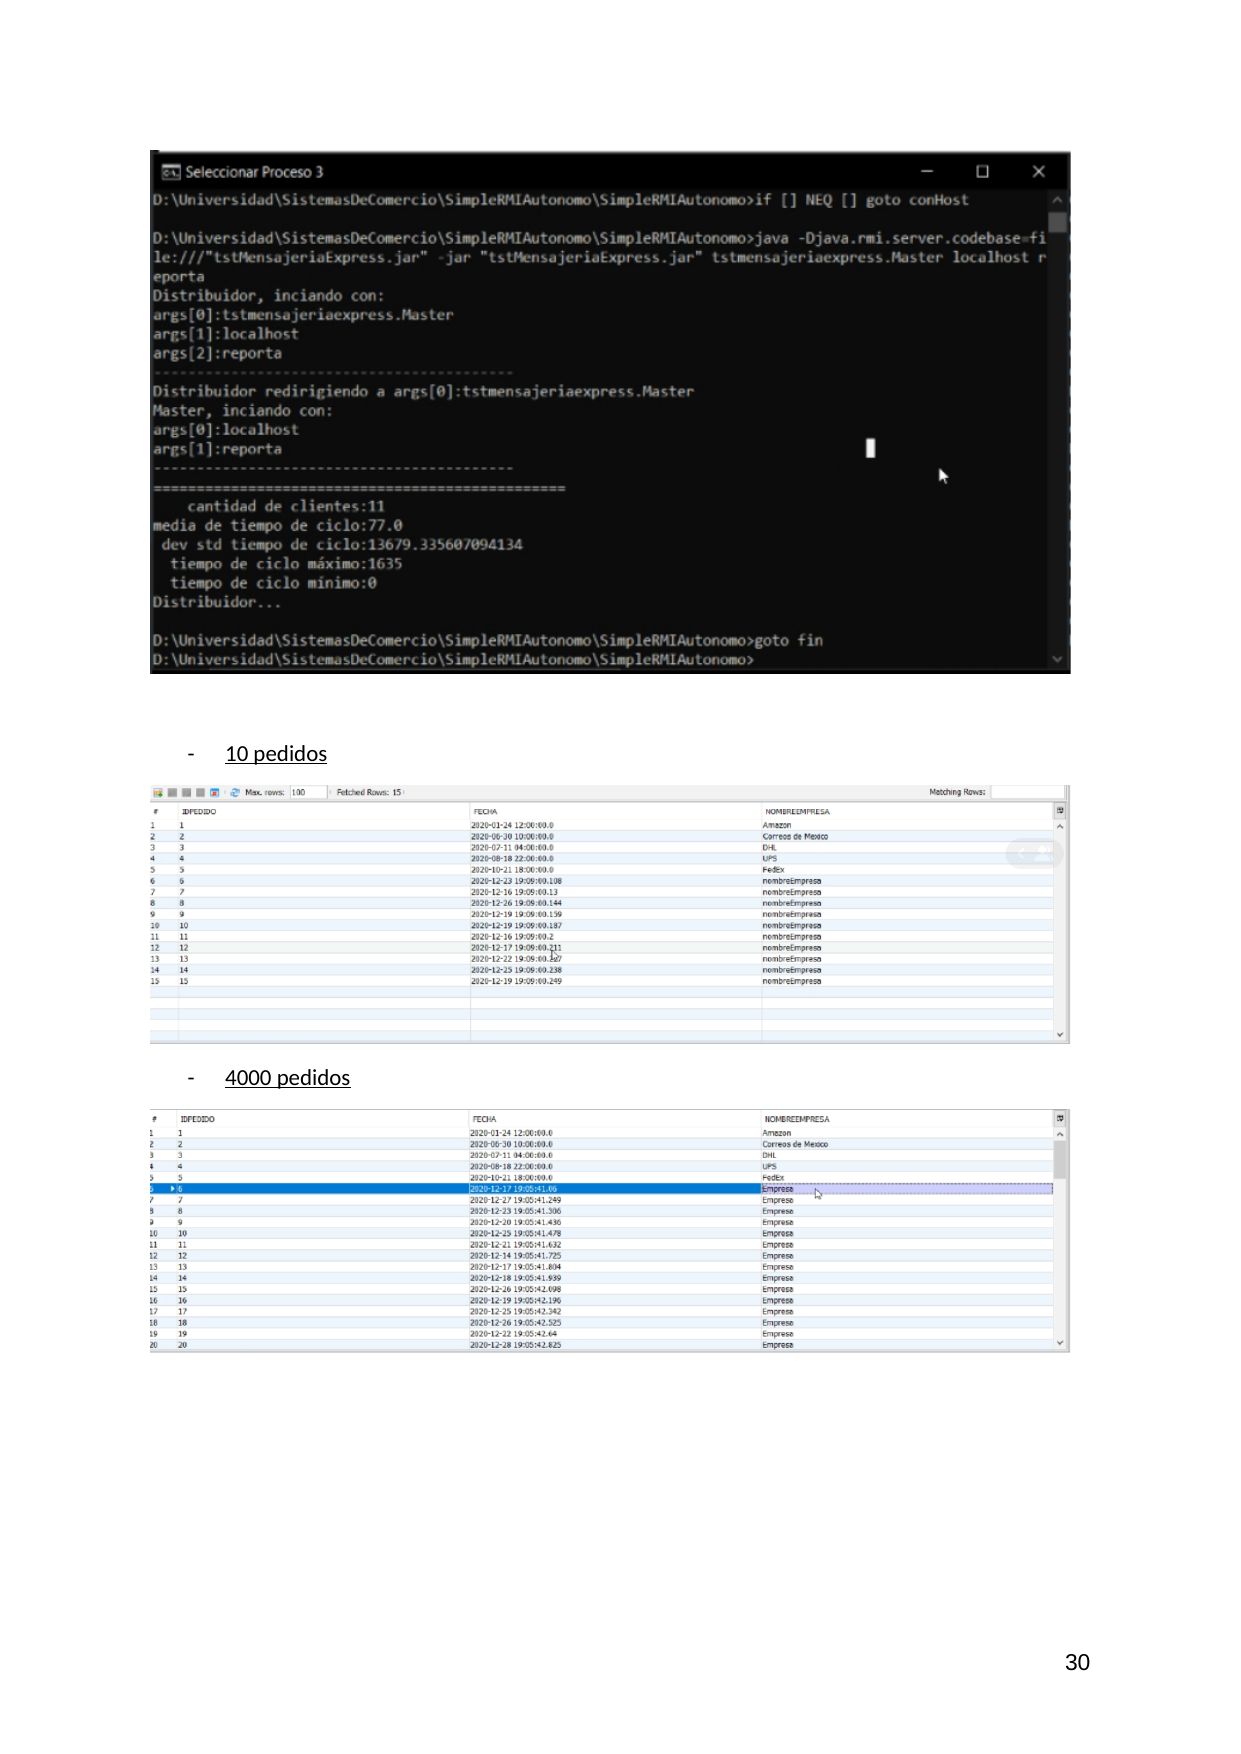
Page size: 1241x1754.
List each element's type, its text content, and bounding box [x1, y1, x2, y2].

picture [150, 785, 1071, 1044]
list 10 pedidos [187, 739, 1090, 767]
picture [150, 1109, 1071, 1353]
picture [150, 150, 1071, 674]
list 4000 pedidos [187, 1063, 1090, 1091]
